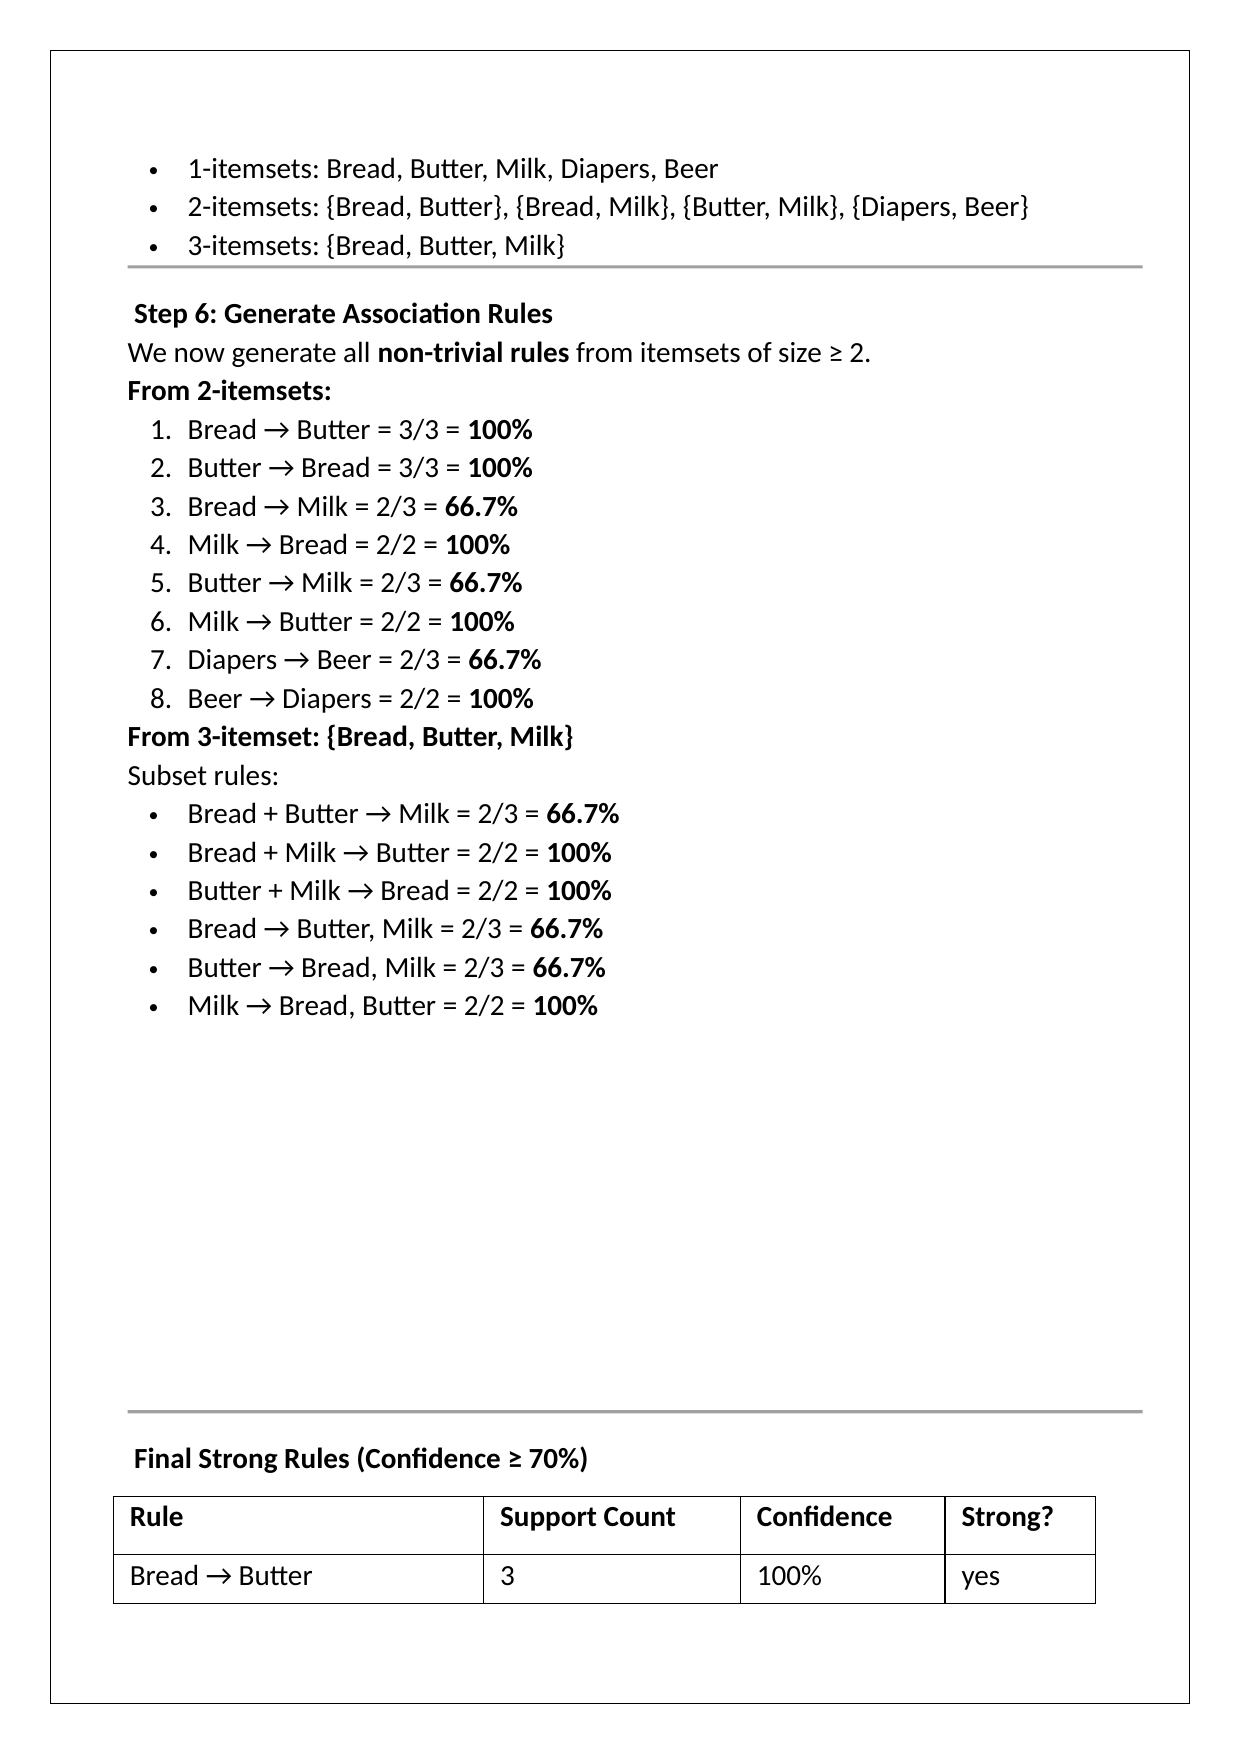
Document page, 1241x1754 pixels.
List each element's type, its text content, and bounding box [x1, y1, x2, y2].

table_cell Bread → Butter [114, 1555, 483, 1603]
list Bread → Milk = 2/3 = 66.7% [150, 488, 1128, 523]
table_cell yes [946, 1555, 1095, 1603]
list Bread + Milk → Butter = 2/2 = 100% [150, 834, 1128, 869]
list Subset rules: [127, 757, 1128, 792]
list Butter + Milk → Bread = 2/2 = 100% [150, 872, 1128, 908]
table_header Support Count [484, 1497, 740, 1554]
list Milk → Bread = 2/2 = 100% [150, 526, 1128, 562]
list Step 6: Generate Association Rules [127, 296, 1128, 331]
list Bread + Butter → Milk = 2/3 = 66.7% [150, 795, 1128, 831]
list 3-itemsets: {Bread, Butter, Milk} [150, 227, 1128, 262]
list We now generate all non-trivial rules from itemsets of size ≥ 2. [127, 334, 1128, 369]
list Beer → Diapers = 2/2 = 100% [150, 680, 1128, 716]
list Bread → Butter = 3/3 = 100% [150, 411, 1128, 446]
list 1-itemsets: Bread, Butter, Milk, Diapers, Beer [150, 150, 1128, 186]
list Butter → Bread = 3/3 = 100% [150, 449, 1128, 485]
list From 3-itemset: {Bread, Butter, Milk} [127, 718, 1128, 754]
list Milk → Bread, Butter = 2/2 = 100% [150, 987, 1128, 1023]
list From 2-itemsets: [127, 372, 1128, 408]
table_cell 3 [484, 1555, 740, 1603]
table_header Rule [114, 1497, 483, 1554]
list Bread → Butter, Milk = 2/3 = 66.7% [150, 911, 1128, 946]
list Milk → Butter = 2/2 = 100% [150, 603, 1128, 639]
table_cell 100% [741, 1555, 944, 1603]
list Butter → Milk = 2/3 = 66.7% [150, 564, 1128, 600]
list Butter → Bread, Milk = 2/3 = 66.7% [150, 949, 1128, 984]
list 2-itemsets: {Bread, Butter}, {Bread, Milk}, {Butter, Milk}, {Diapers, Beer} [150, 188, 1128, 224]
table_header Confidence [741, 1497, 944, 1554]
table_header Strong? [946, 1497, 1095, 1554]
list Final Strong Rules (Confidence ≥ 70%) [127, 1440, 1128, 1476]
list Diapers → Beer = 2/3 = 66.7% [150, 641, 1128, 677]
